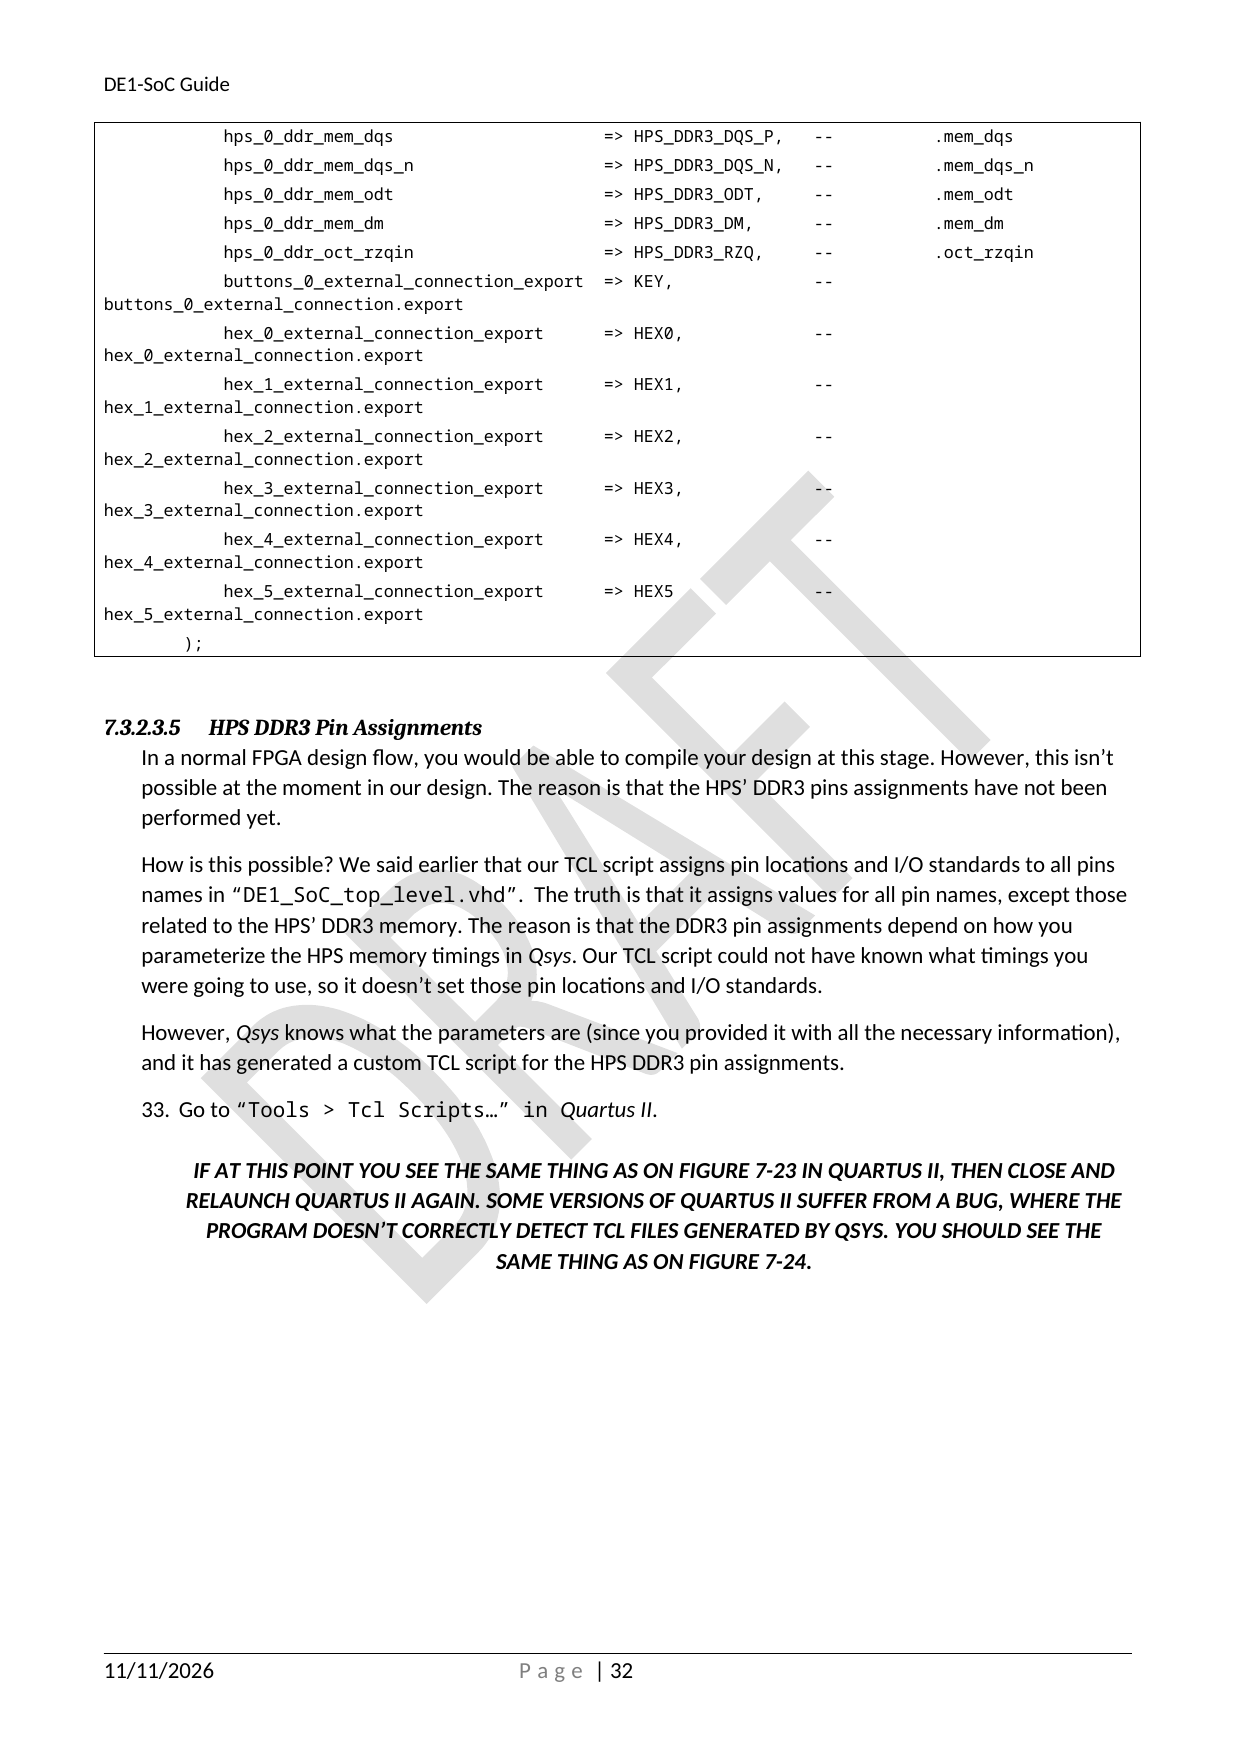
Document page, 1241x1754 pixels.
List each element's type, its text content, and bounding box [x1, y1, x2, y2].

text hex_3_external_connection_export => HEX3, -- hex_3_external_connection.export [95, 473, 1140, 522]
text hex_0_external_connection_export => HEX0, -- hex_0_external_connection.export [95, 318, 1140, 367]
text hex_2_external_connection_export => HEX2, -- hex_2_external_connection.export [95, 421, 1140, 470]
text hps_0_ddr_mem_odt => HPS_DDR3_ODT, -- .mem_odt [95, 179, 1140, 205]
text hex_4_external_connection_export => HEX4, -- hex_4_external_connection.export [95, 525, 1140, 573]
text hex_5_external_connection_export => HEX5 -- hex_5_external_connection.export [95, 576, 1140, 625]
text hps_0_ddr_mem_dqs => HPS_DDR3_DQS_P, -- .mem_dqs [95, 123, 1140, 147]
text In a normal FPGA design flow, you would be able to compile your design at this stage. However, this isn’t possible at the moment in our design. The reason is that the HPS’ DDR3 pins assignments have not been performed yet. [141, 743, 1132, 831]
text However, Qsys knows what the parameters are (since you provided it with all the necessary information), and it has generated a custom TCL script for the HPS DDR3 pin assignments. [141, 1018, 1132, 1076]
text hps_0_ddr_mem_dqs_n => HPS_DDR3_DQS_N, -- .mem_dqs_n [95, 151, 1140, 176]
list Go to “Tools > Tcl Scripts…” in Quartus II. [141, 1095, 1132, 1154]
text hex_1_external_connection_export => HEX1, -- hex_1_external_connection.export [95, 370, 1140, 418]
text hps_0_ddr_oct_rzqin => HPS_DDR3_RZQ, -- .oct_rzqin [95, 237, 1140, 263]
text How is this possible? We said earlier that our TCL script assigns pin locations and I/O standards to all pins names in “DE1_SoC_top_level.vhd”. The truth is that it assigns values for all pin names, except those related to the HPS’ DDR3 memory. The reason is that the DDR3 pin assignments depend on how you parameterize the HPS memory timings in Qsys. Our TCL script could not have known what timings you were going to use, so it doesn’t set those pin locations and I/O standards. [141, 850, 1132, 999]
text hps_0_ddr_mem_dm => HPS_DDR3_DM, -- .mem_dm [95, 208, 1140, 234]
text ); [95, 628, 1140, 656]
text buttons_0_external_connection_export => KEY, -- buttons_0_external_connection.export [95, 266, 1140, 315]
subtitle HPS DDR3 Pin Assignments [103, 714, 1132, 741]
